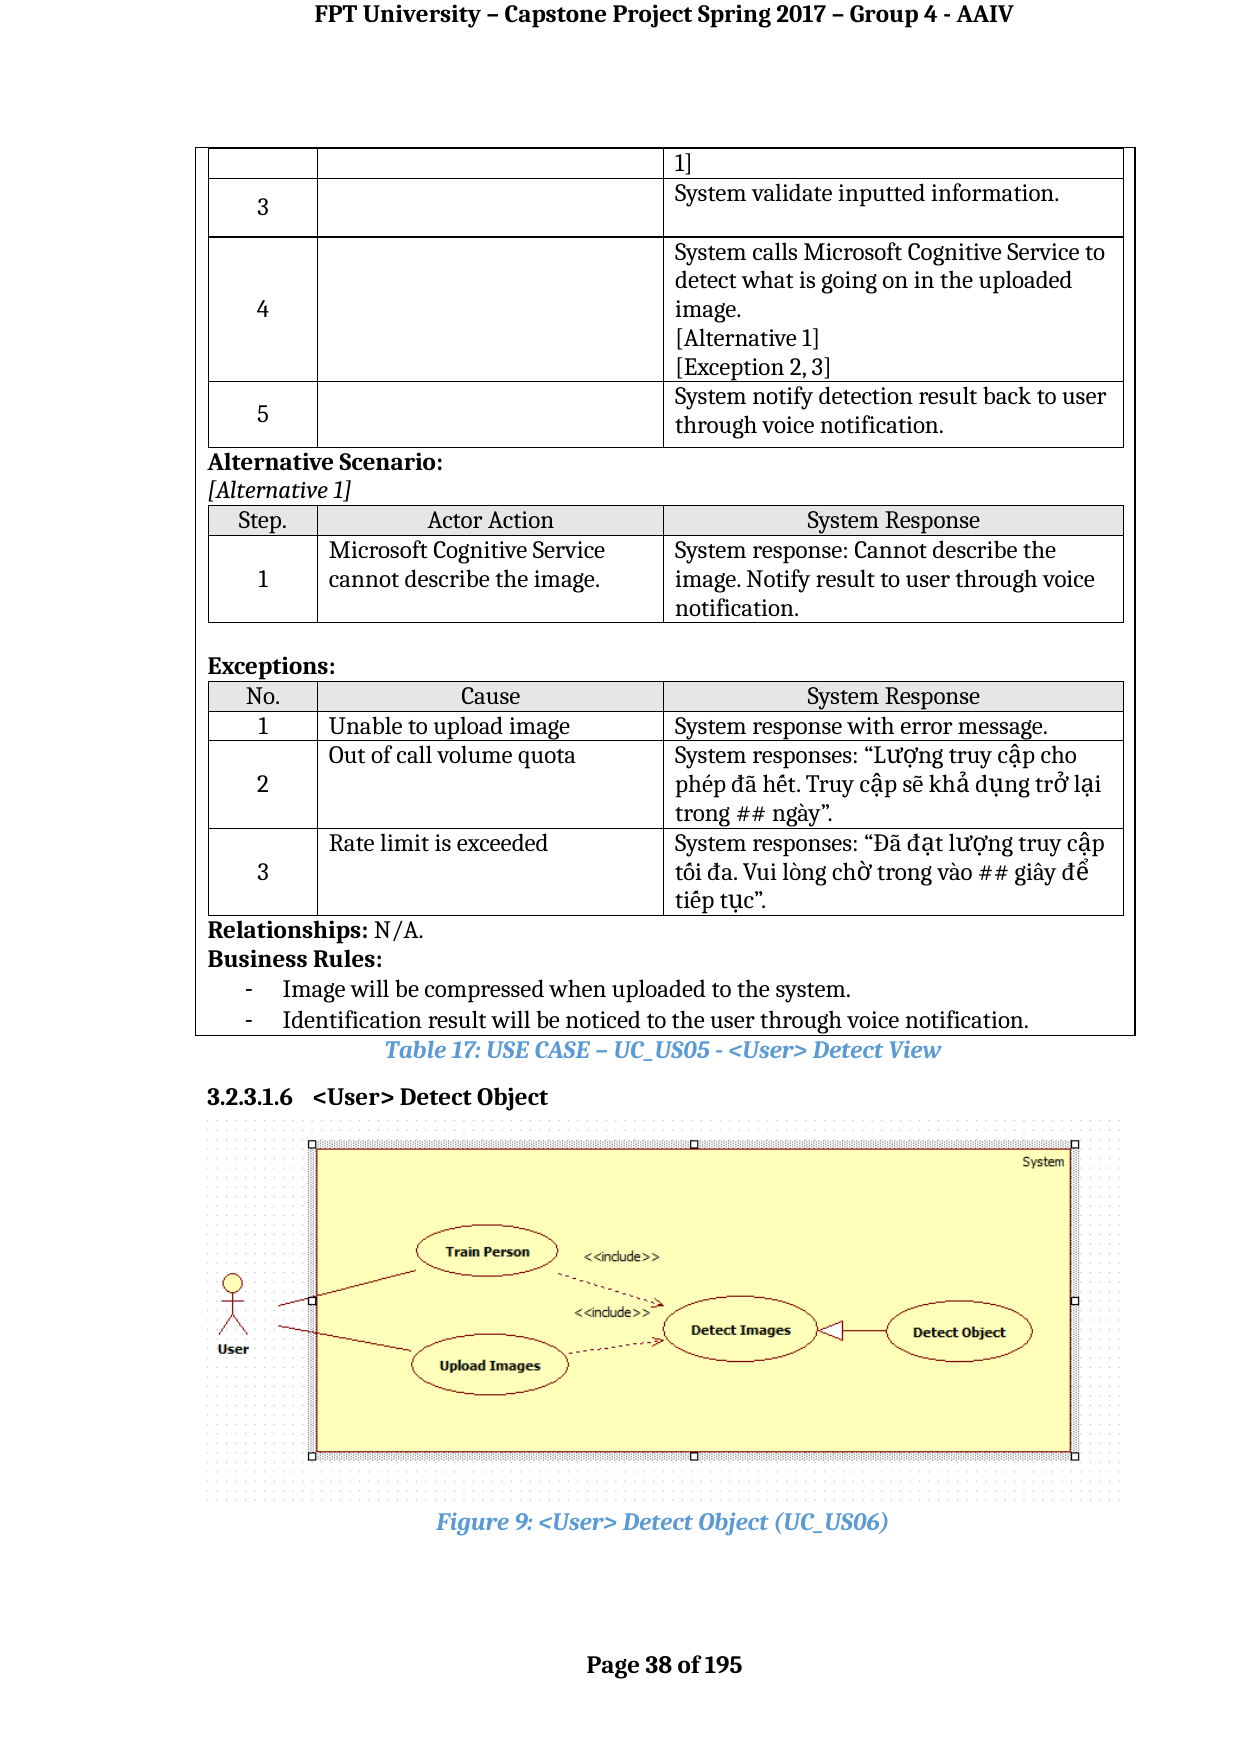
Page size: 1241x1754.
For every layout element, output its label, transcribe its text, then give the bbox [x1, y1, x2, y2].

text Figure 9: <User> Detect Object (UC_US06) [207, 1507, 1122, 1537]
text Table 17: USE CASE – UC_US05 - <User> Detect View [207, 1036, 1122, 1064]
subtitle <User> Detect Object [207, 1083, 1122, 1111]
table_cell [196, 148, 1134, 1034]
picture [207, 1113, 1122, 1507]
